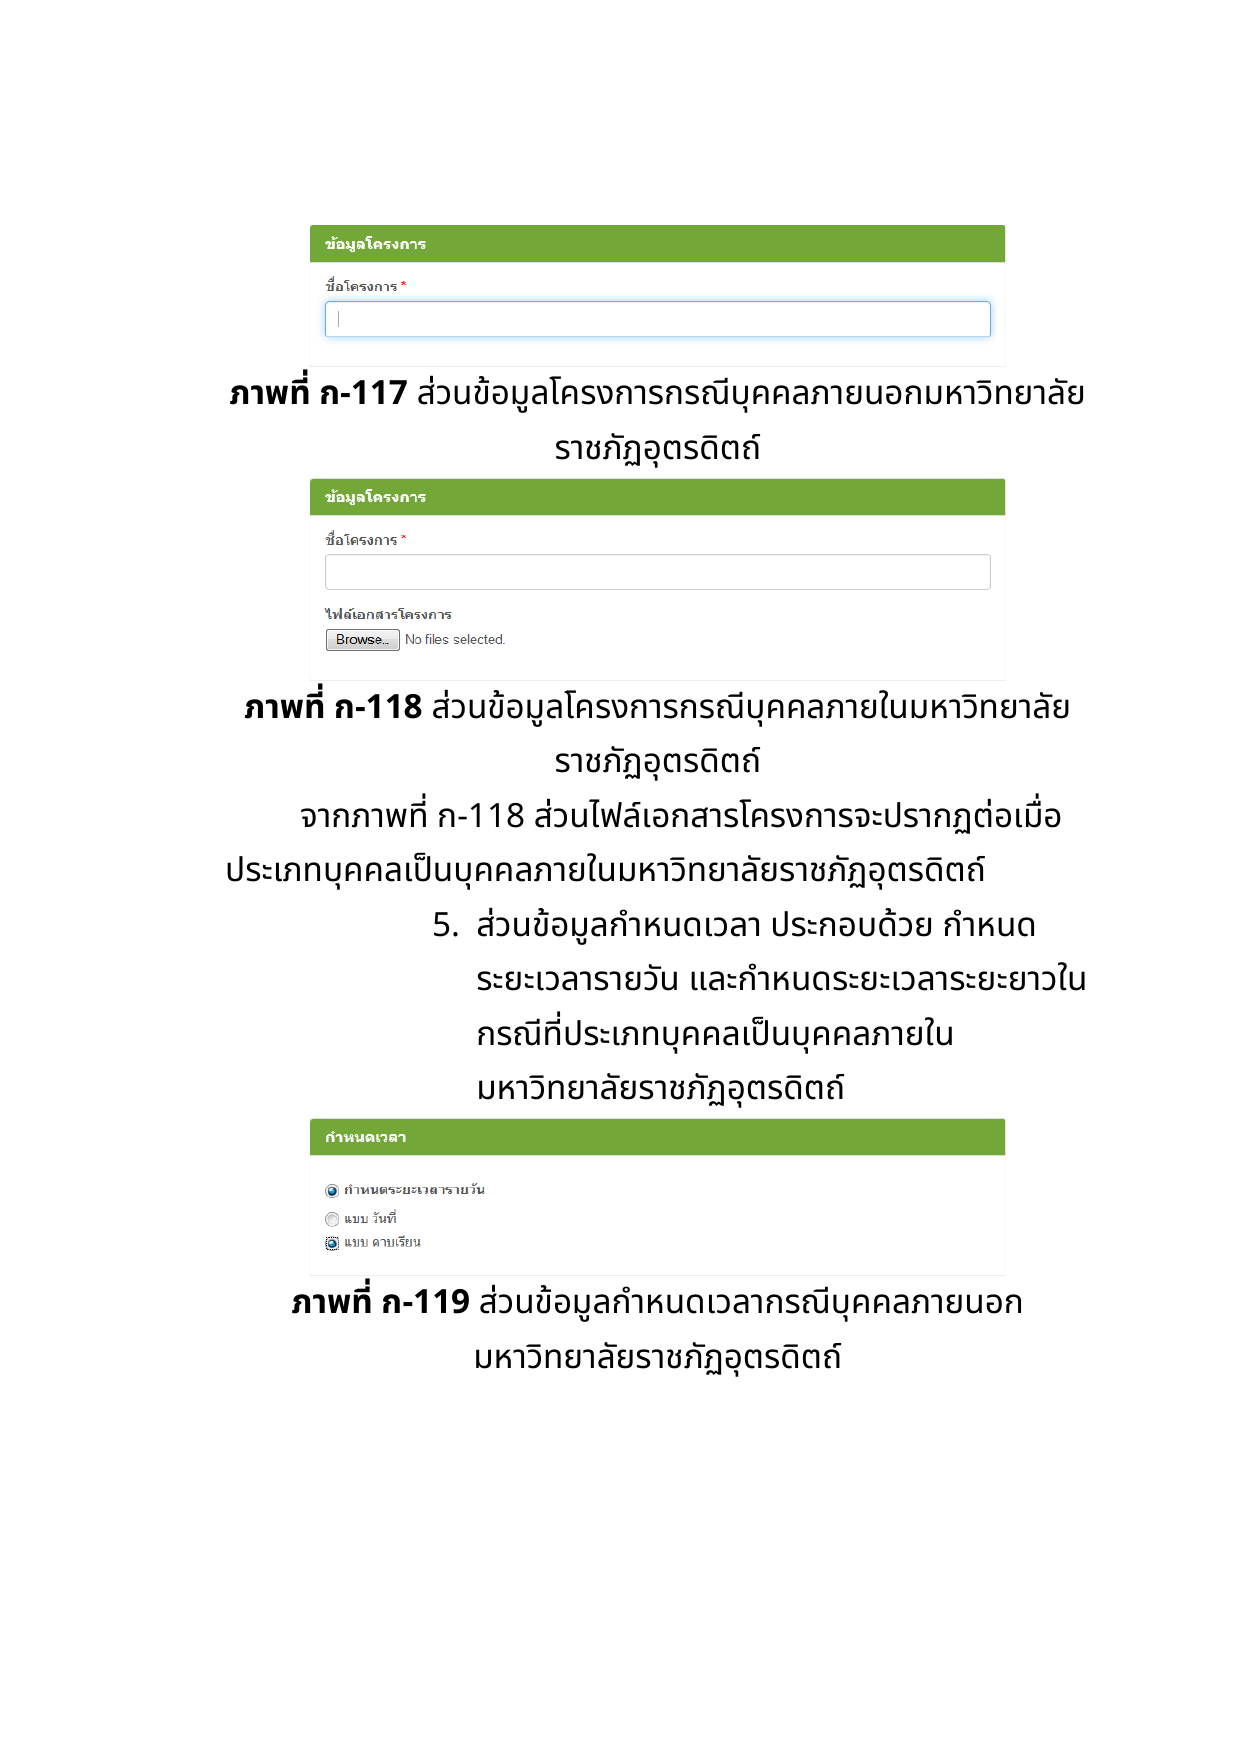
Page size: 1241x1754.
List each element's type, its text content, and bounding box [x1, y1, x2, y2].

text จากภาพที่ ก-118 ส่วนไฟล์เอกสารโครงการจะปรากฏต่อเมื่อประเภทบุคคลเป็นบุคคลภายในมหาวิทยาลัยราชภัฏอุตรดิตถ์ [225, 792, 1090, 897]
list ส่วนข้อมูลกำหนดเวลา ประกอบด้วย กำหนดระยะเวลารายวัน และกำหนดระยะเวลาระยะยาวในกรณีที่ประเภทบุคคลเป็นบุคคลภายในมหาวิทยาลัยราชภัฏอุตรดิตถ์ [432, 901, 1090, 1114]
text ภาพที่ ก-117 ส่วนข้อมูลโครงการกรณีบุคคลภายนอกมหาวิทยาลัยราชภัฏอุตรดิตถ์ [225, 369, 1090, 474]
picture [309, 478, 1006, 681]
text ภาพที่ ก-119 ส่วนข้อมูลกำหนดเวลากรณีบุคคลภายนอกมหาวิทยาลัยราชภัฏอุตรดิตถ์ [225, 1278, 1090, 1383]
text ภาพที่ ก-118 ส่วนข้อมูลโครงการกรณีบุคคลภายในมหาวิทยาลัยราชภัฏอุตรดิตถ์ [225, 683, 1090, 788]
picture [309, 225, 1006, 367]
picture [309, 1118, 1006, 1276]
